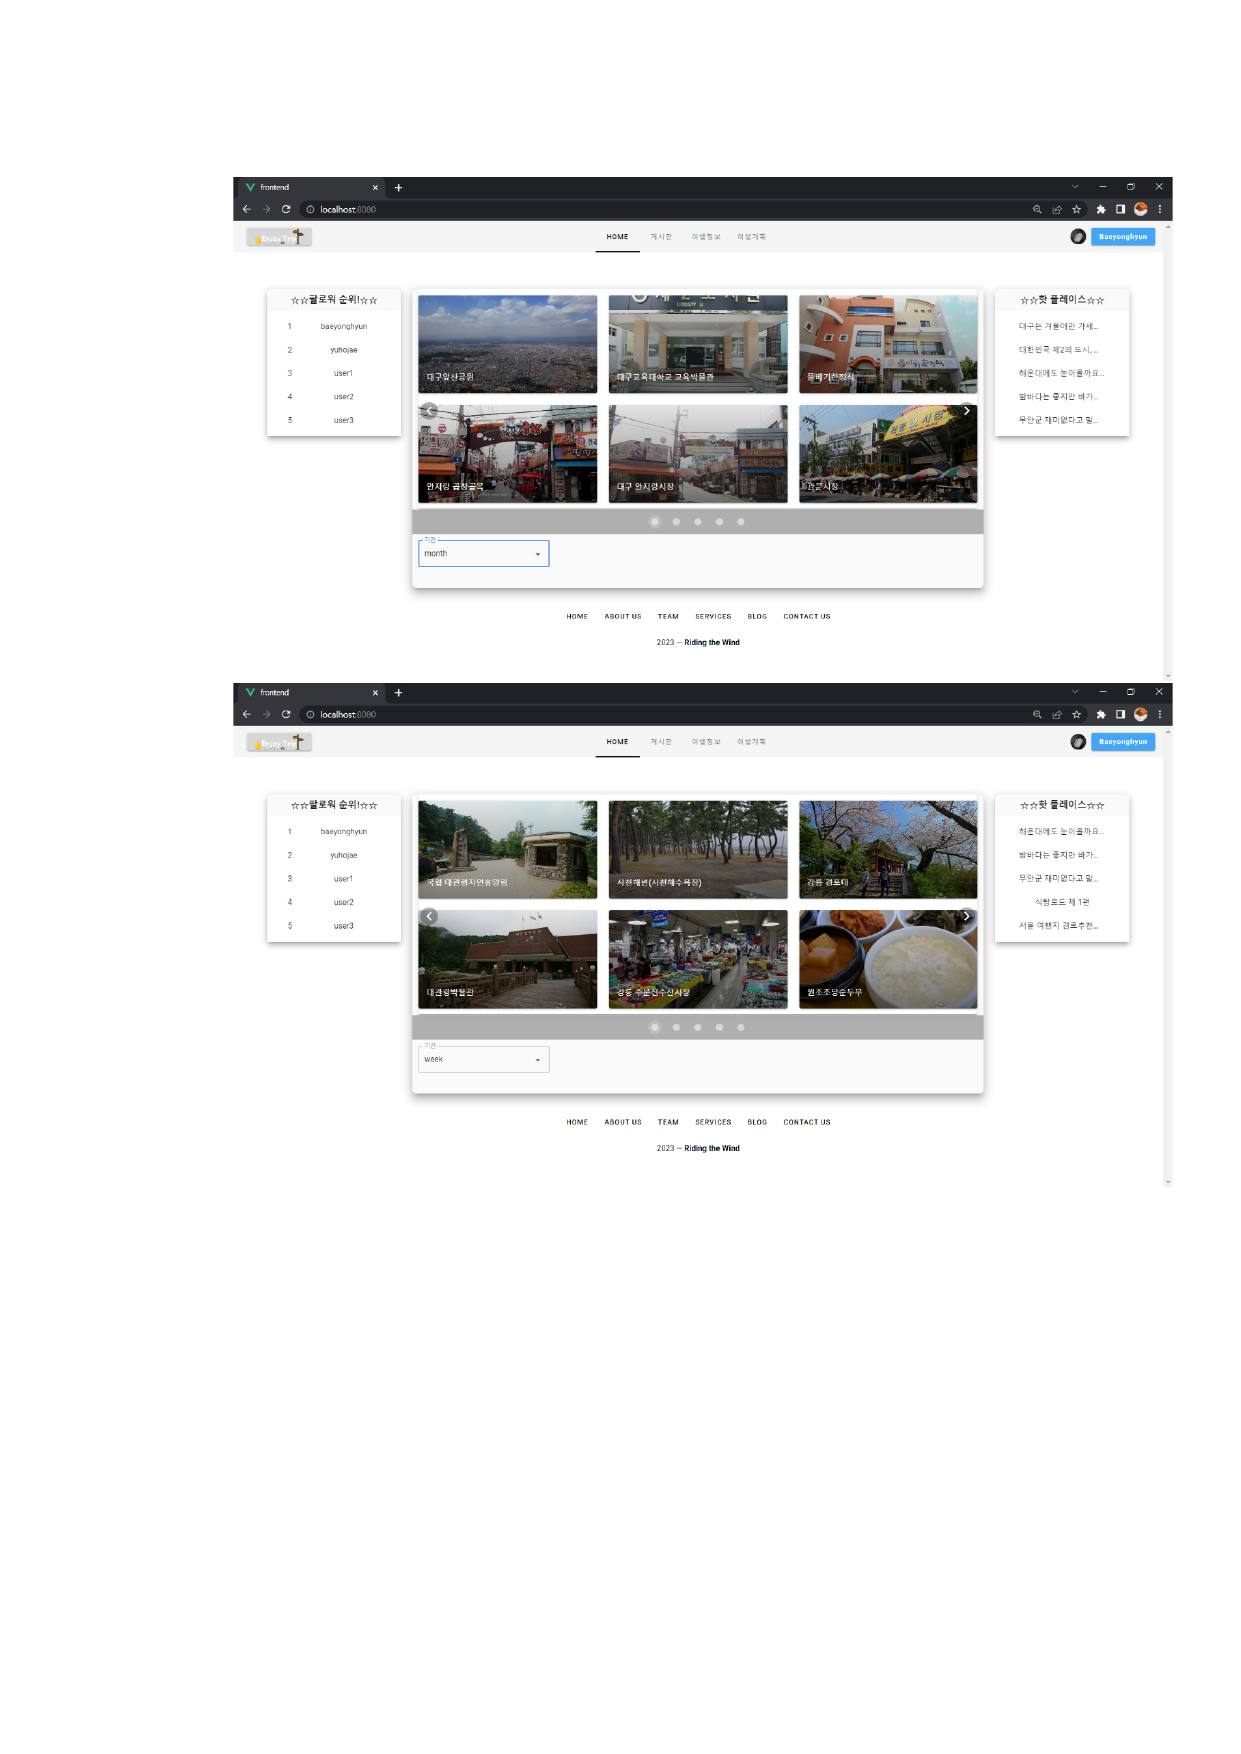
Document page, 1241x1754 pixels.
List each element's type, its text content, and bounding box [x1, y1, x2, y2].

picture [233, 683, 1173, 1187]
picture [233, 177, 1173, 681]
